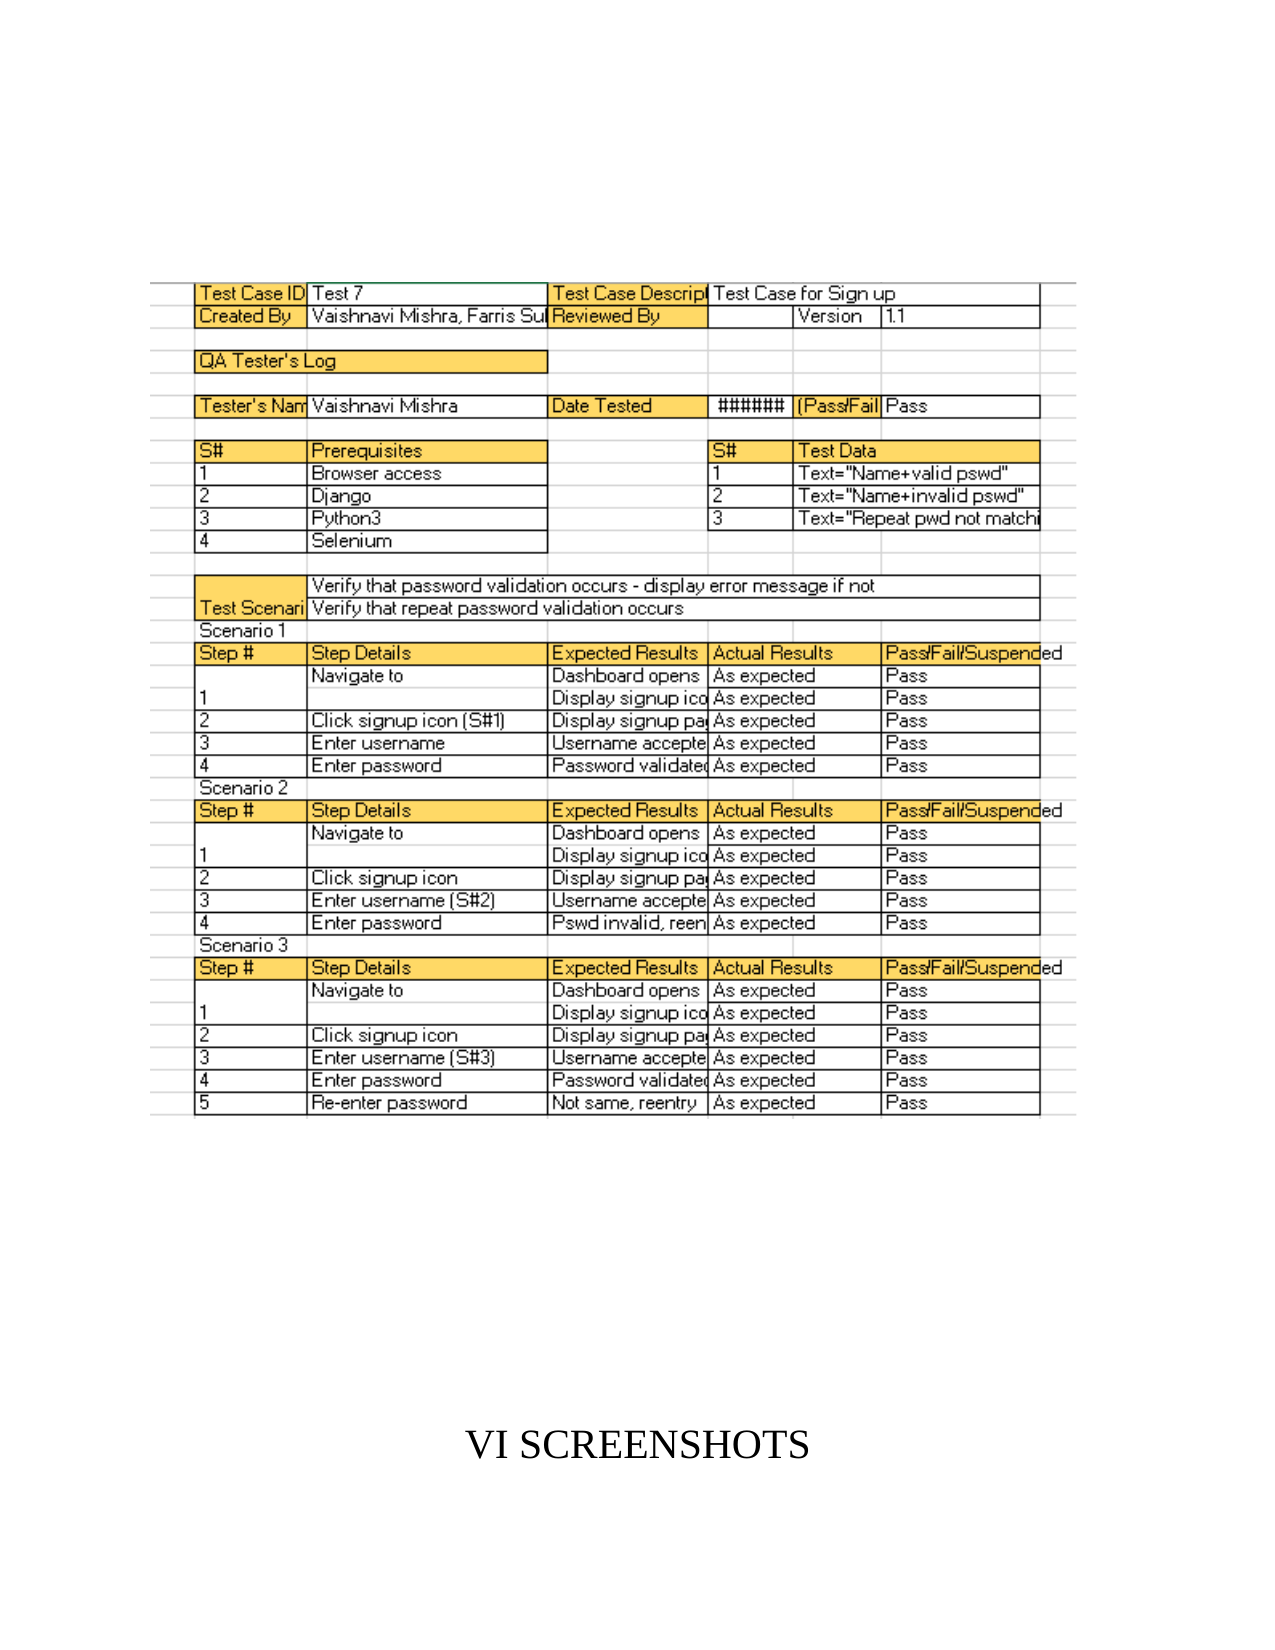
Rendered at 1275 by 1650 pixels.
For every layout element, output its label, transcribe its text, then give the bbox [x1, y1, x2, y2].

text VI SCREENSHOTS [150, 1420, 1125, 1468]
picture [150, 282, 1077, 1119]
